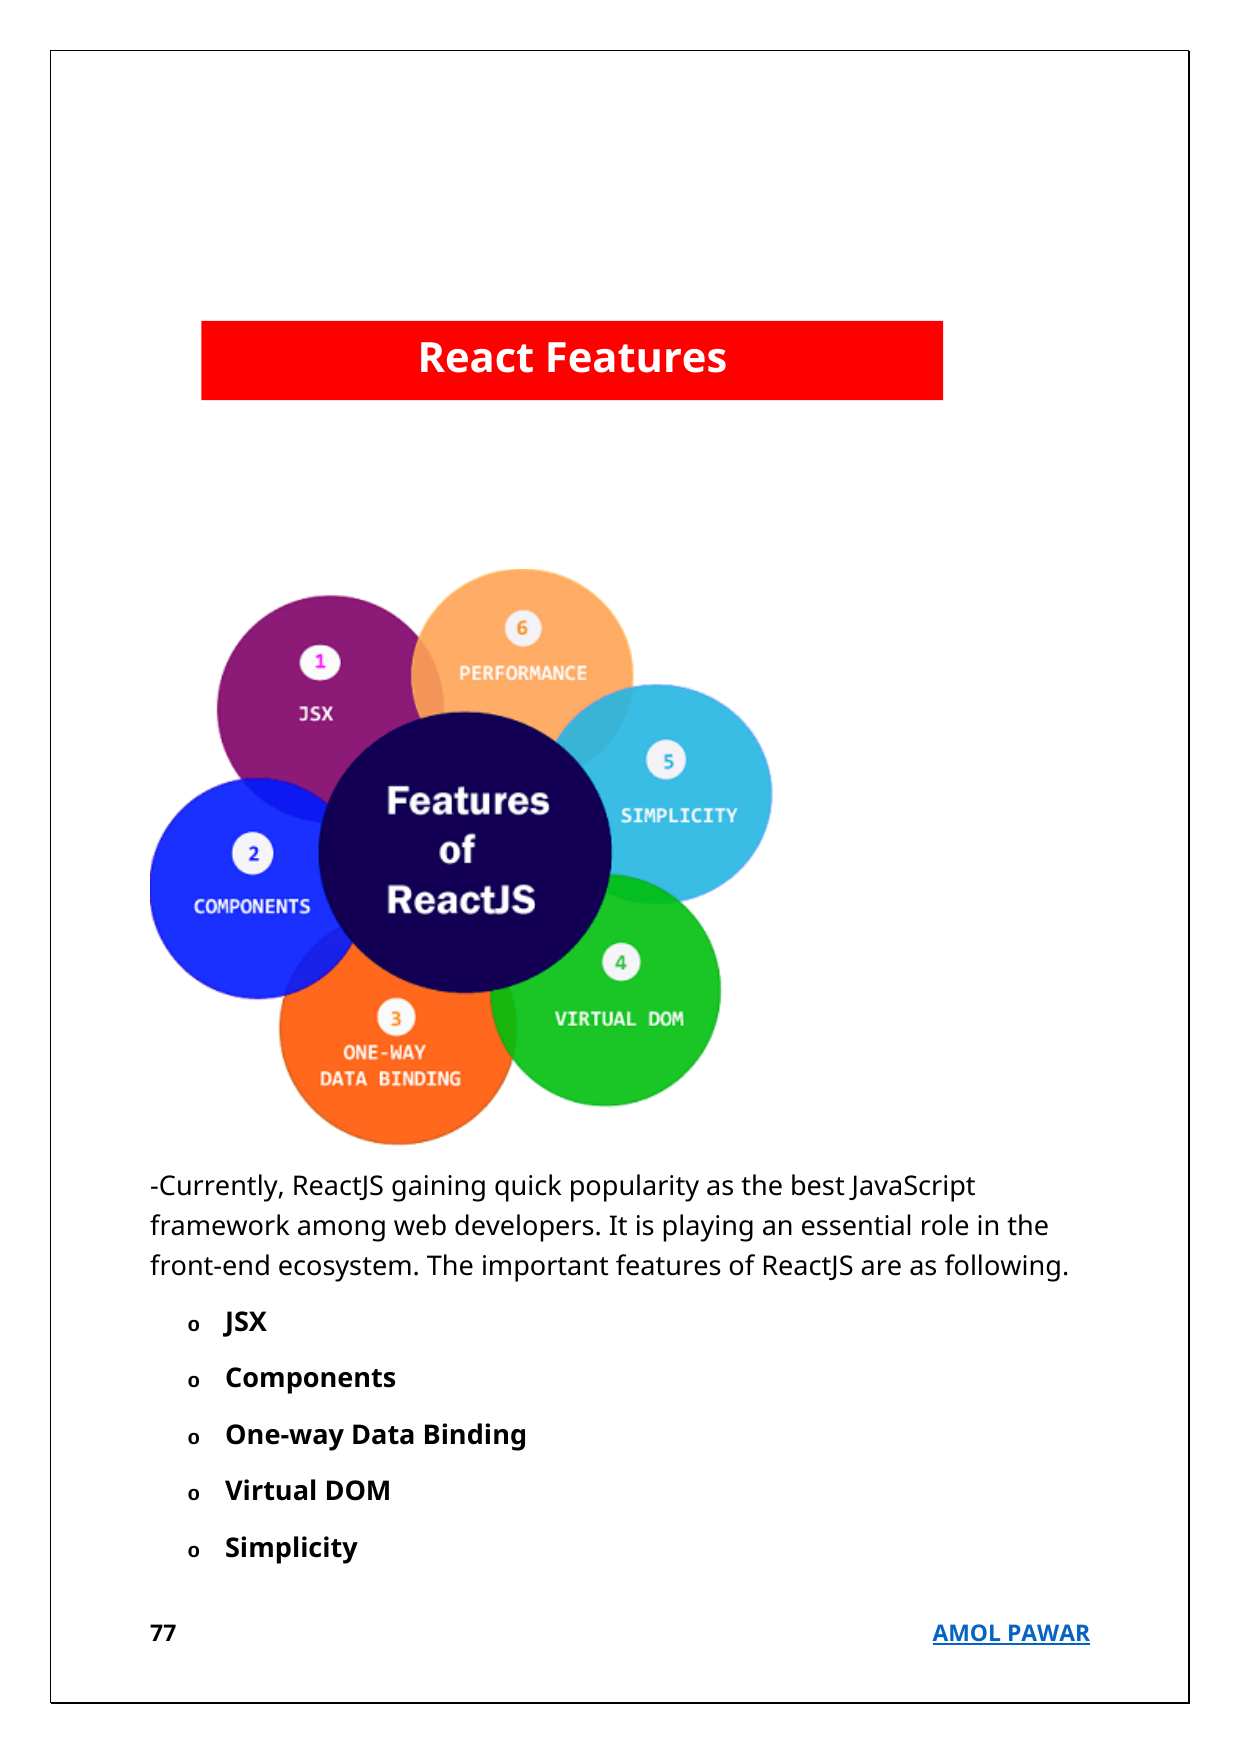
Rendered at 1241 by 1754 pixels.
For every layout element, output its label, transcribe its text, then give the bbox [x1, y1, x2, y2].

text -Currently, ReactJS gaining quick popularity as the best JavaScript framework among web developers. It is playing an essential role in the front-end ecosystem. The important features of ReactJS are as following. [150, 1166, 1089, 1283]
list Simplicity [187, 1528, 1089, 1565]
list One-way Data Binding [187, 1415, 1089, 1452]
list JSX [187, 1302, 1089, 1339]
list Components [187, 1359, 1089, 1396]
picture [150, 569, 775, 1148]
list Virtual DOM [187, 1472, 1089, 1509]
